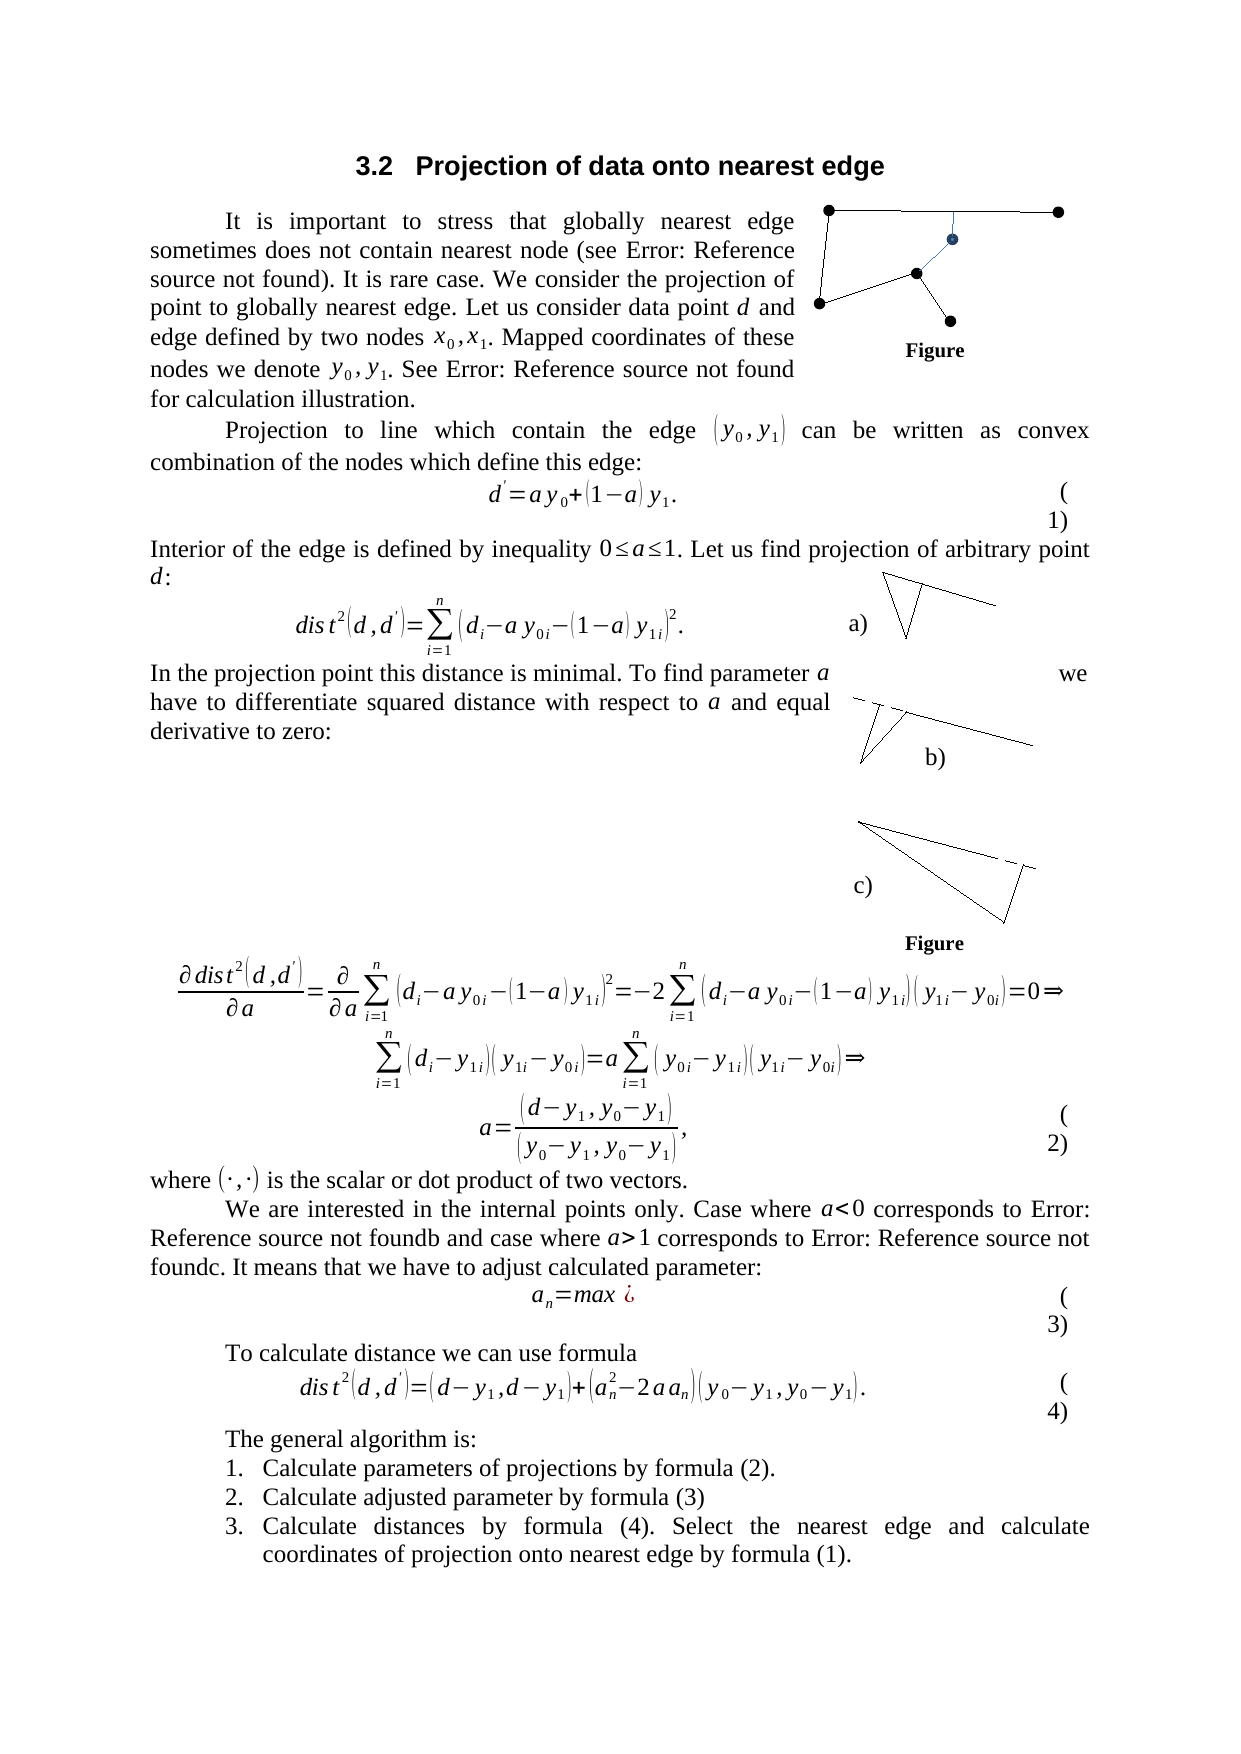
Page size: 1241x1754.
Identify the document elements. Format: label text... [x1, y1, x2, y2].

text where is the scalar or dot product of two vectors. [150, 1164, 1090, 1194]
text Interior of the edge is defined by inequality . Let us find projection of arbitrary point : [150, 534, 1090, 591]
subtitle Projection of data onto nearest edge [150, 150, 1090, 181]
text It is important to stress that globally nearest edge sometimes does not contain nearest node (see Figure 3). It is rare case. We consider the projection of point to globally nearest edge. Let us consider data point and edge defined by two nodes . Mapped coordinates of these nodes we denote . See Figure 4 for calculation illustration. [150, 206, 1090, 413]
list Calculate parameters of projections by formula (2). [225, 1453, 1090, 1482]
list Calculate adjusted parameter by formula (3) [225, 1482, 1090, 1511]
table_header (4) [1029, 1367, 1079, 1424]
table_header (3) [1029, 1281, 1079, 1338]
table_header (1) [1029, 476, 1079, 534]
list Calculate distances by formula (4). Select the nearest edge and calculate coordinates of projection onto nearest edge by formula (1). [225, 1511, 1090, 1568]
table_header [139, 1091, 1028, 1164]
table_header [139, 1367, 1028, 1424]
table_header [139, 1281, 1028, 1338]
text Projection to line which contain the edge can be written as convex combination of the nodes which define this edge: [150, 413, 1090, 476]
text The general algorithm is: [150, 1424, 1090, 1453]
table_header [139, 476, 1028, 534]
text In the projection point this distance is minimal. To find parameter we have to differentiate squared distance with respect to and equal derivative to zero: [150, 658, 1090, 745]
text To calculate distance we can use formula [150, 1338, 1090, 1367]
table_header (2) [1029, 1091, 1079, 1164]
text We are interested in the internal points only. Case where corresponds to Figure 4b and case where corresponds to Figure 4c. It means that we have to adjust calculated parameter: [150, 1194, 1090, 1281]
